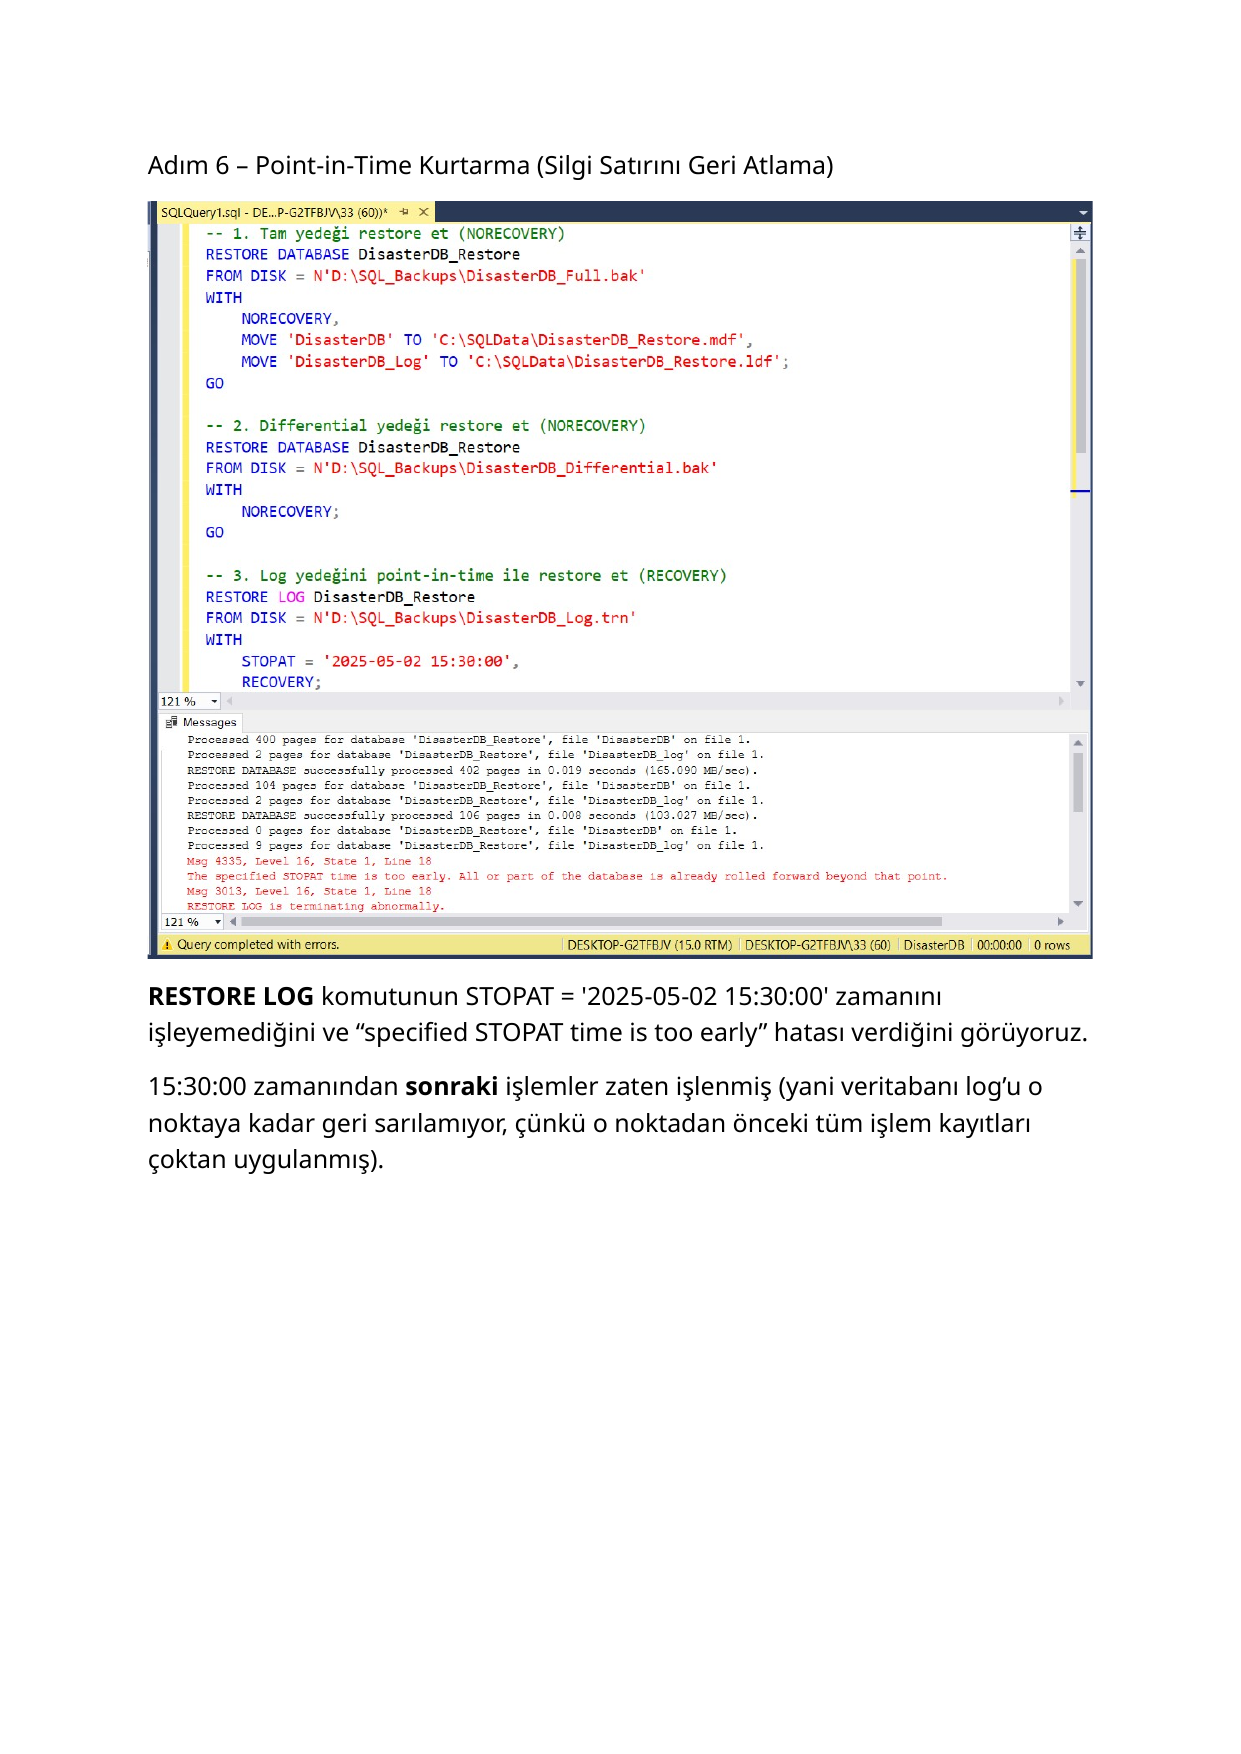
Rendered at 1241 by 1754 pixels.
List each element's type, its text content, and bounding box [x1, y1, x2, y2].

text 15:30:00 zamanından sonraki işlemler zaten işlenmiş (yani veritabanı log’u o noktaya kadar geri sarılamıyor, çünkü o noktadan önceki tüm işlem kayıtları çoktan uygulanmış). [148, 1068, 1093, 1176]
text RESTORE LOG komutunun STOPAT = '2025-05-02 15:30:00' zamanını işleyemediğini ve “specified STOPAT time is too early” hatası verdiğini görüyoruz. [148, 978, 1093, 1049]
text Adım 6 – Point-in-Time Kurtarma (Silgi Satırını Geri Atlama) [148, 148, 1093, 182]
picture [147, 201, 1093, 959]
